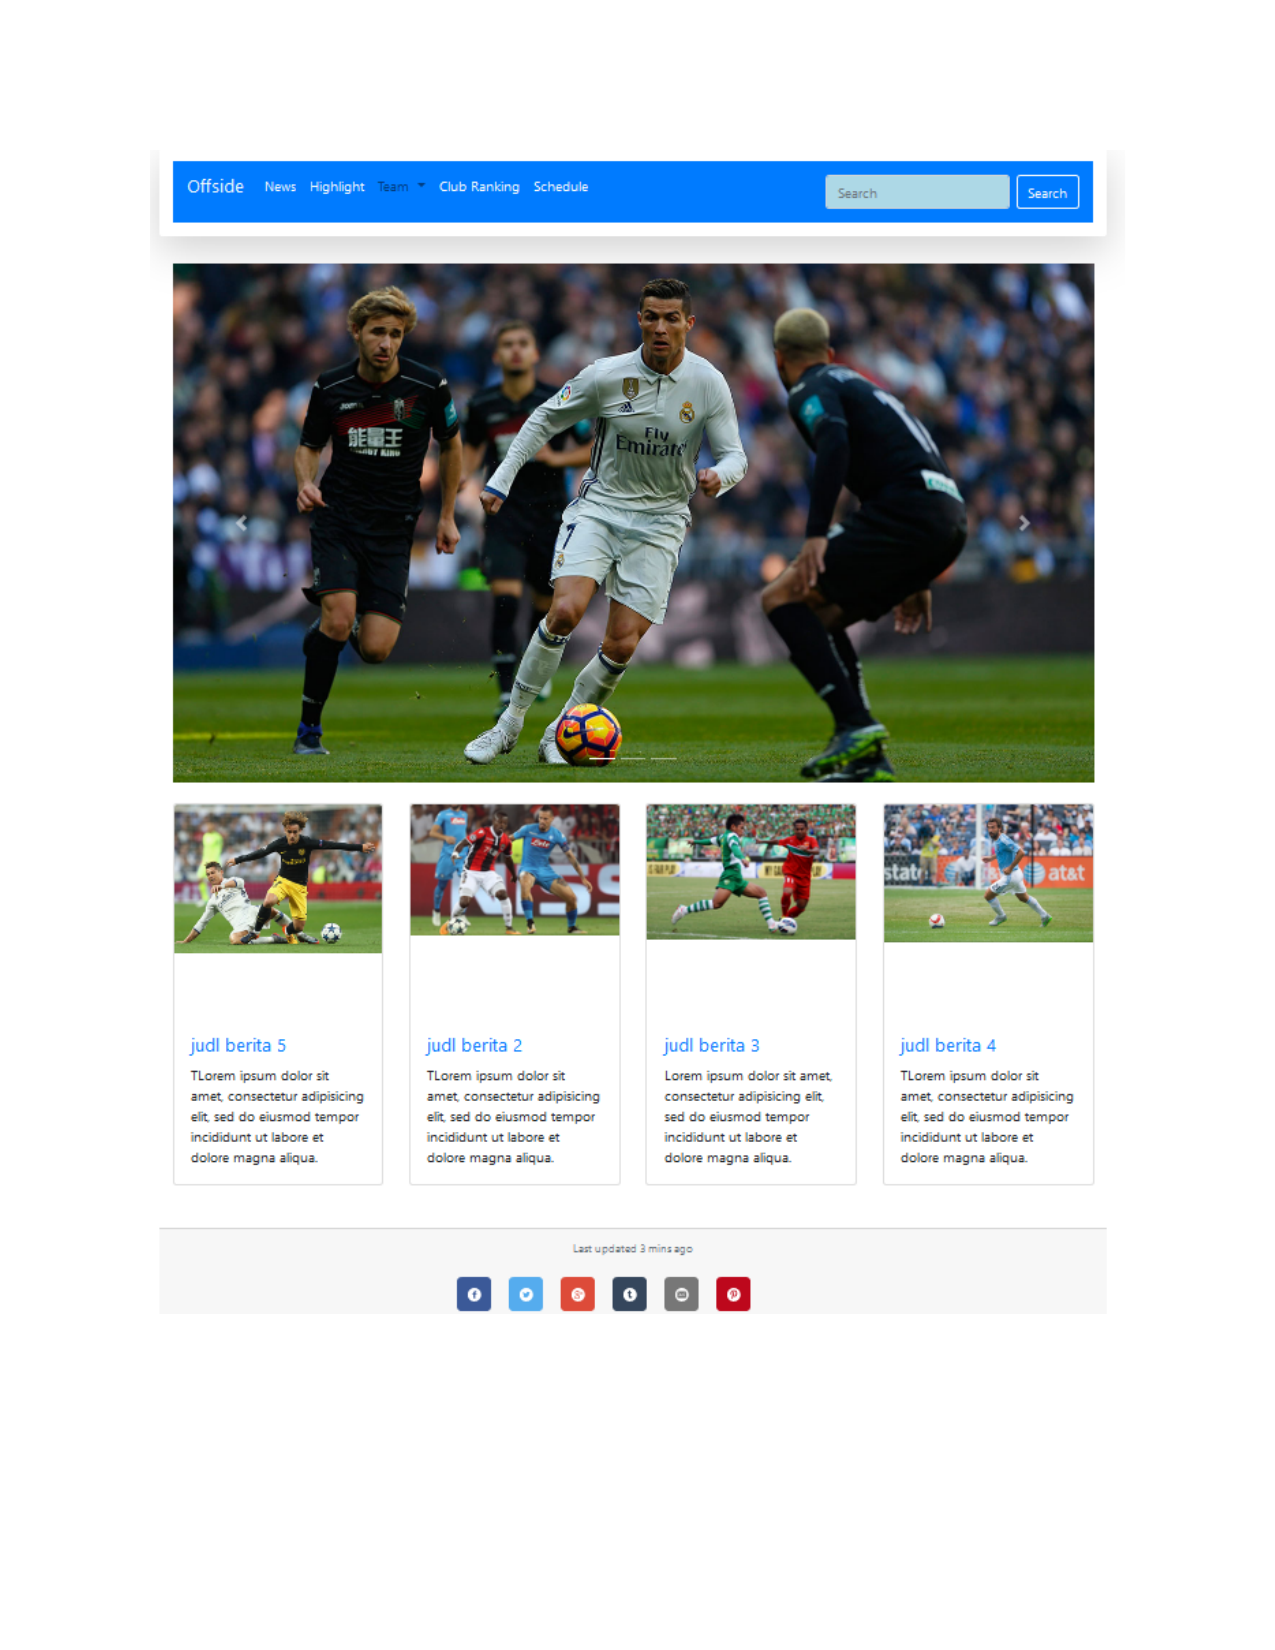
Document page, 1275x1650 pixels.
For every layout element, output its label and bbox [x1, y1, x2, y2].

picture [150, 150, 1125, 1314]
